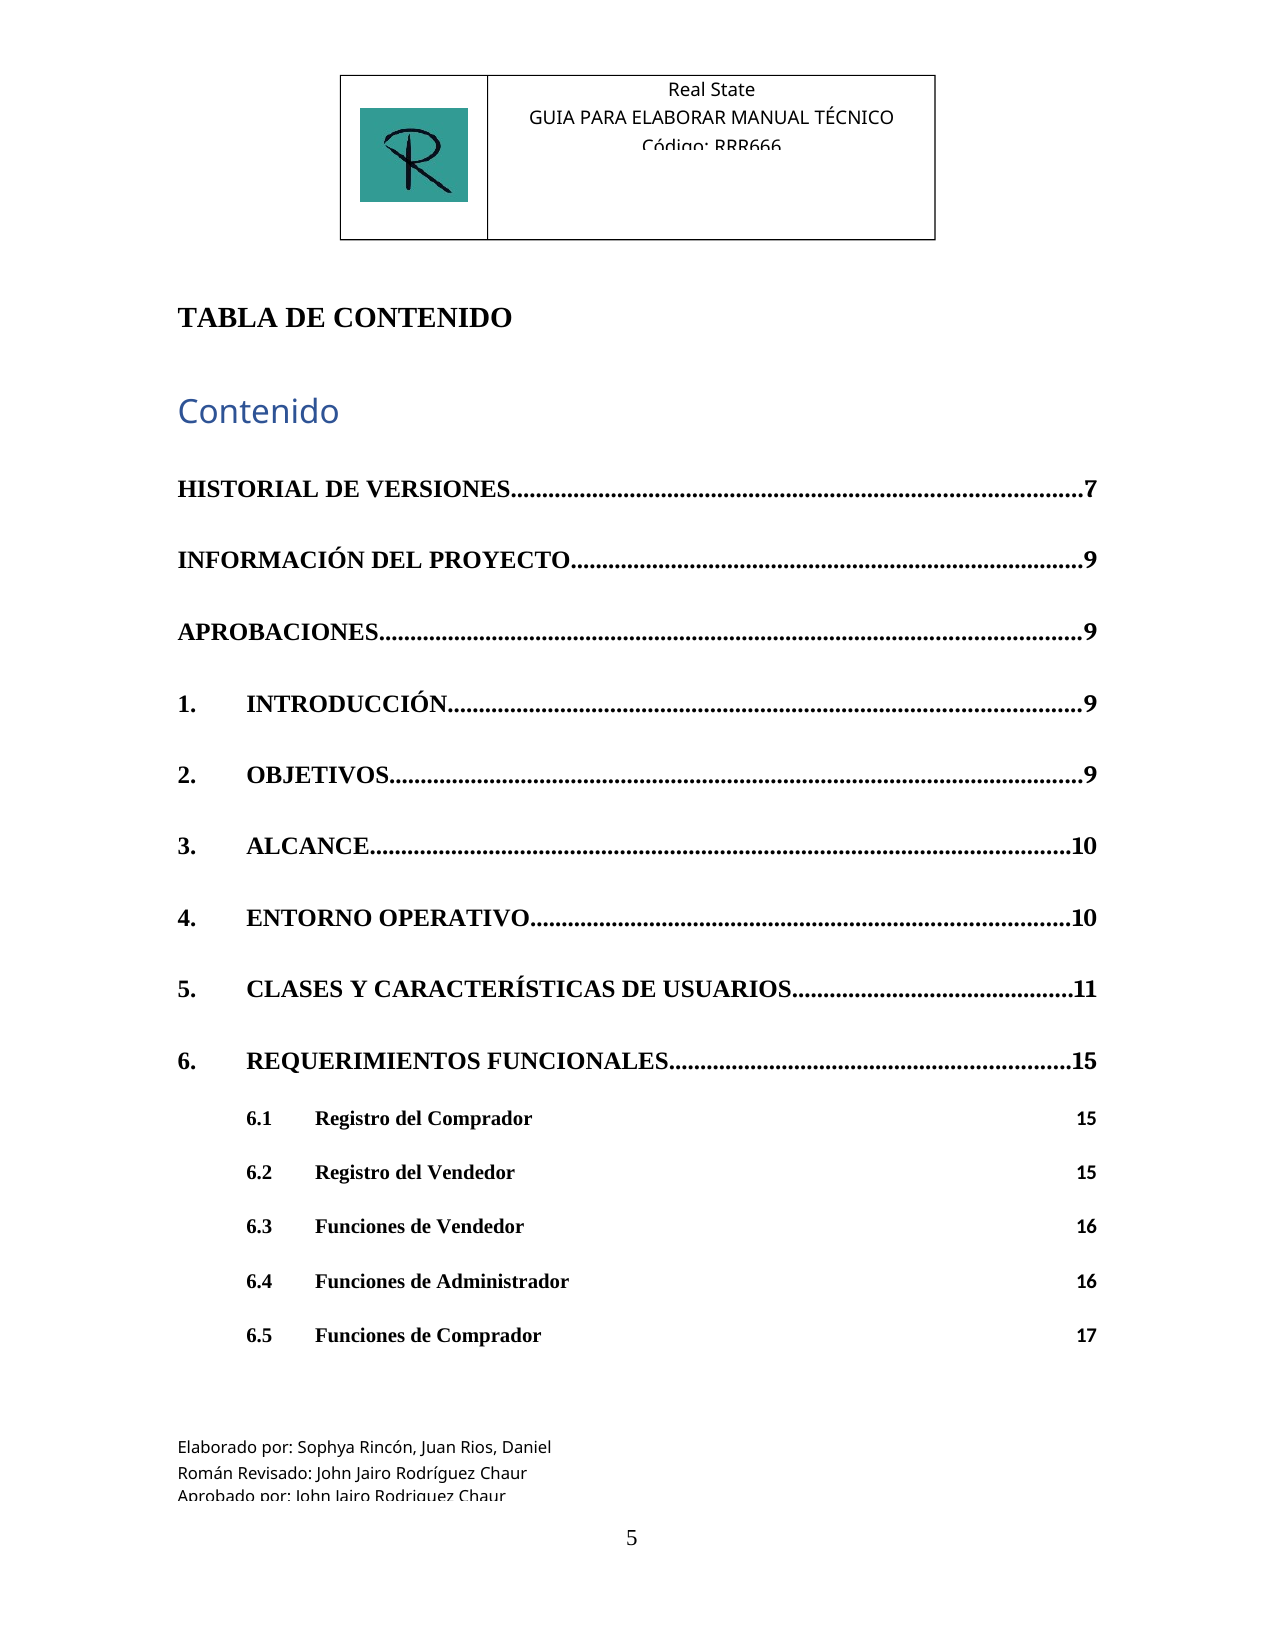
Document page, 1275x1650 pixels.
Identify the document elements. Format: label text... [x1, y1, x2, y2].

text TABLA DE CONTENIDO [177, 301, 1183, 334]
picture [360, 108, 468, 202]
text Contenido [177, 388, 1183, 433]
